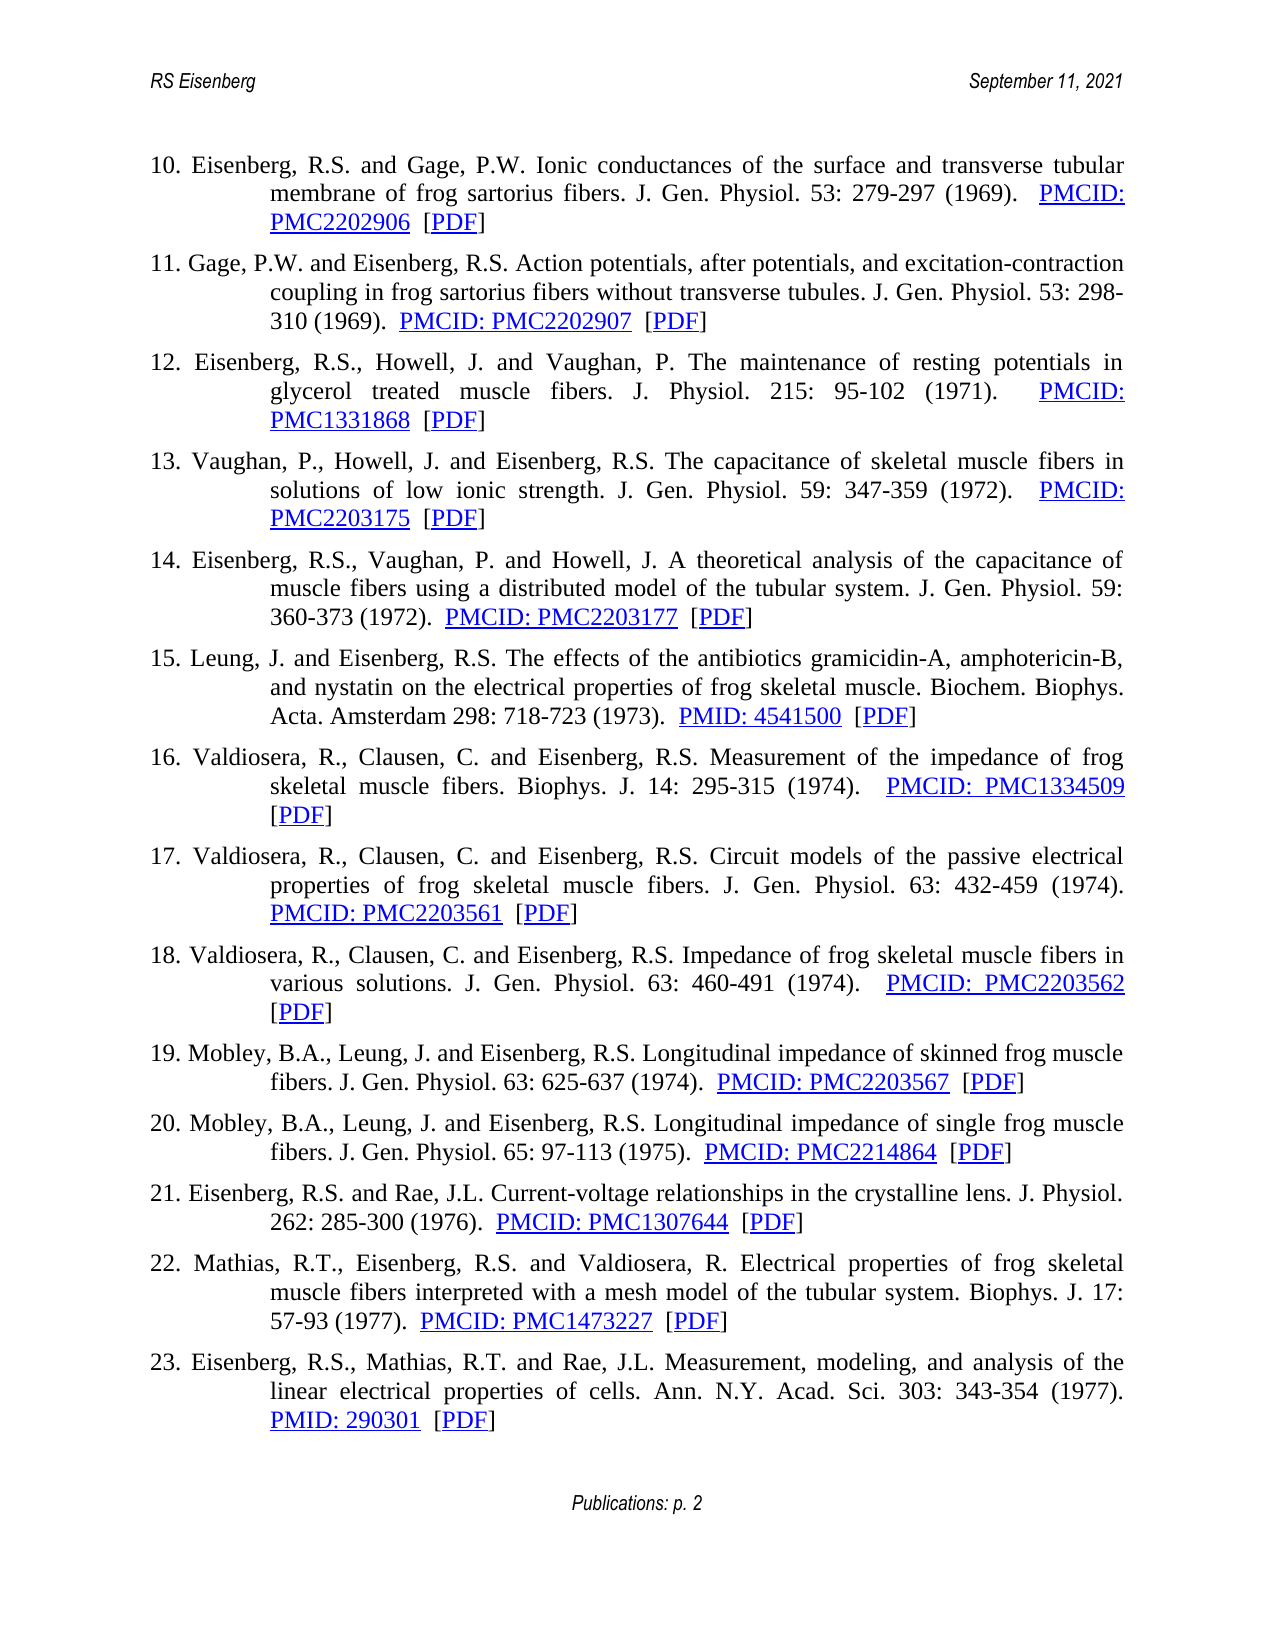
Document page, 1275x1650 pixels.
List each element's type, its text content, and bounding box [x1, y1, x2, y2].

text 23. Eisenberg, R.S., Mathias, R.T. and Rae, J.L. Measurement, modeling, and analysis of the linear electrical properties of cells. Ann. N.Y. Acad. Sci. 303: 343-354 (1977). PMID: 290301 [PDF] [150, 1347, 1125, 1433]
text 11. Gage, P.W. and Eisenberg, R.S. Action potentials, after potentials, and excitation-contraction coupling in frog sartorius fibers without transverse tubules. J. Gen. Physiol. 53: 298-310 (1969). PMCID: PMC2202907 [PDF] [150, 248, 1125, 335]
text 12. Eisenberg, R.S., Howell, J. and Vaughan, P. The maintenance of resting potentials in glycerol treated muscle fibers. J. Physiol. 215: 95-102 (1971). PMCID: PMC1331868 [PDF] [150, 347, 1125, 433]
text 22. Mathias, R.T., Eisenberg, R.S. and Valdiosera, R. Electrical properties of frog skeletal muscle fibers interpreted with a mesh model of the tubular system. Biophys. J. 17: 57-93 (1977). PMCID: PMC1473227 [PDF] [150, 1248, 1125, 1335]
text 15. Leung, J. and Eisenberg, R.S. The effects of the antibiotics gramicidin-A, amphotericin-B, and nystatin on the electrical properties of frog skeletal muscle. Biochem. Biophys. Acta. Amsterdam 298: 718-723 (1973). PMID: 4541500 [PDF] [150, 643, 1125, 730]
text 19. Mobley, B.A., Leung, J. and Eisenberg, R.S. Longitudinal impedance of skinned frog muscle fibers. J. Gen. Physiol. 63: 625-637 (1974). PMCID: PMC2203567 [PDF] [150, 1038, 1125, 1096]
text 13. Vaughan, P., Howell, J. and Eisenberg, R.S. The capacitance of skeletal muscle fibers in solutions of low ionic strength. J. Gen. Physiol. 59: 347-359 (1972). PMCID: PMC2203175 [PDF] [150, 446, 1125, 532]
text 20. Mobley, B.A., Leung, J. and Eisenberg, R.S. Longitudinal impedance of single frog muscle fibers. J. Gen. Physiol. 65: 97-113 (1975). PMCID: PMC2214864 [PDF] [150, 1108, 1125, 1166]
text 16. Valdiosera, R., Clausen, C. and Eisenberg, R.S. Measurement of the impedance of frog skeletal muscle fibers. Biophys. J. 14: 295-315 (1974). PMCID: PMC1334509 [PDF] [150, 742, 1125, 828]
text 10. Eisenberg, R.S. and Gage, P.W. Ionic conductances of the surface and transverse tubular membrane of frog sartorius fibers. J. Gen. Physiol. 53: 279-297 (1969). PMCID: PMC2202906 [PDF] [150, 150, 1125, 236]
text 21. Eisenberg, R.S. and Rae, J.L. Current-voltage relationships in the crystalline lens. J. Physiol. 262: 285-300 (1976). PMCID: PMC1307644 [PDF] [150, 1178, 1125, 1236]
text 17. Valdiosera, R., Clausen, C. and Eisenberg, R.S. Circuit models of the passive electrical properties of frog skeletal muscle fibers. J. Gen. Physiol. 63: 432-459 (1974). PMCID: PMC2203561 [PDF] [150, 841, 1125, 927]
text 18. Valdiosera, R., Clausen, C. and Eisenberg, R.S. Impedance of frog skeletal muscle fibers in various solutions. J. Gen. Physiol. 63: 460-491 (1974). PMCID: PMC2203562 [PDF] [150, 940, 1125, 1026]
text 14. Eisenberg, R.S., Vaughan, P. and Howell, J. A theoretical analysis of the capacitance of muscle fibers using a distributed model of the tubular system. J. Gen. Physiol. 59: 360-373 (1972). PMCID: PMC2203177 [PDF] [150, 545, 1125, 631]
